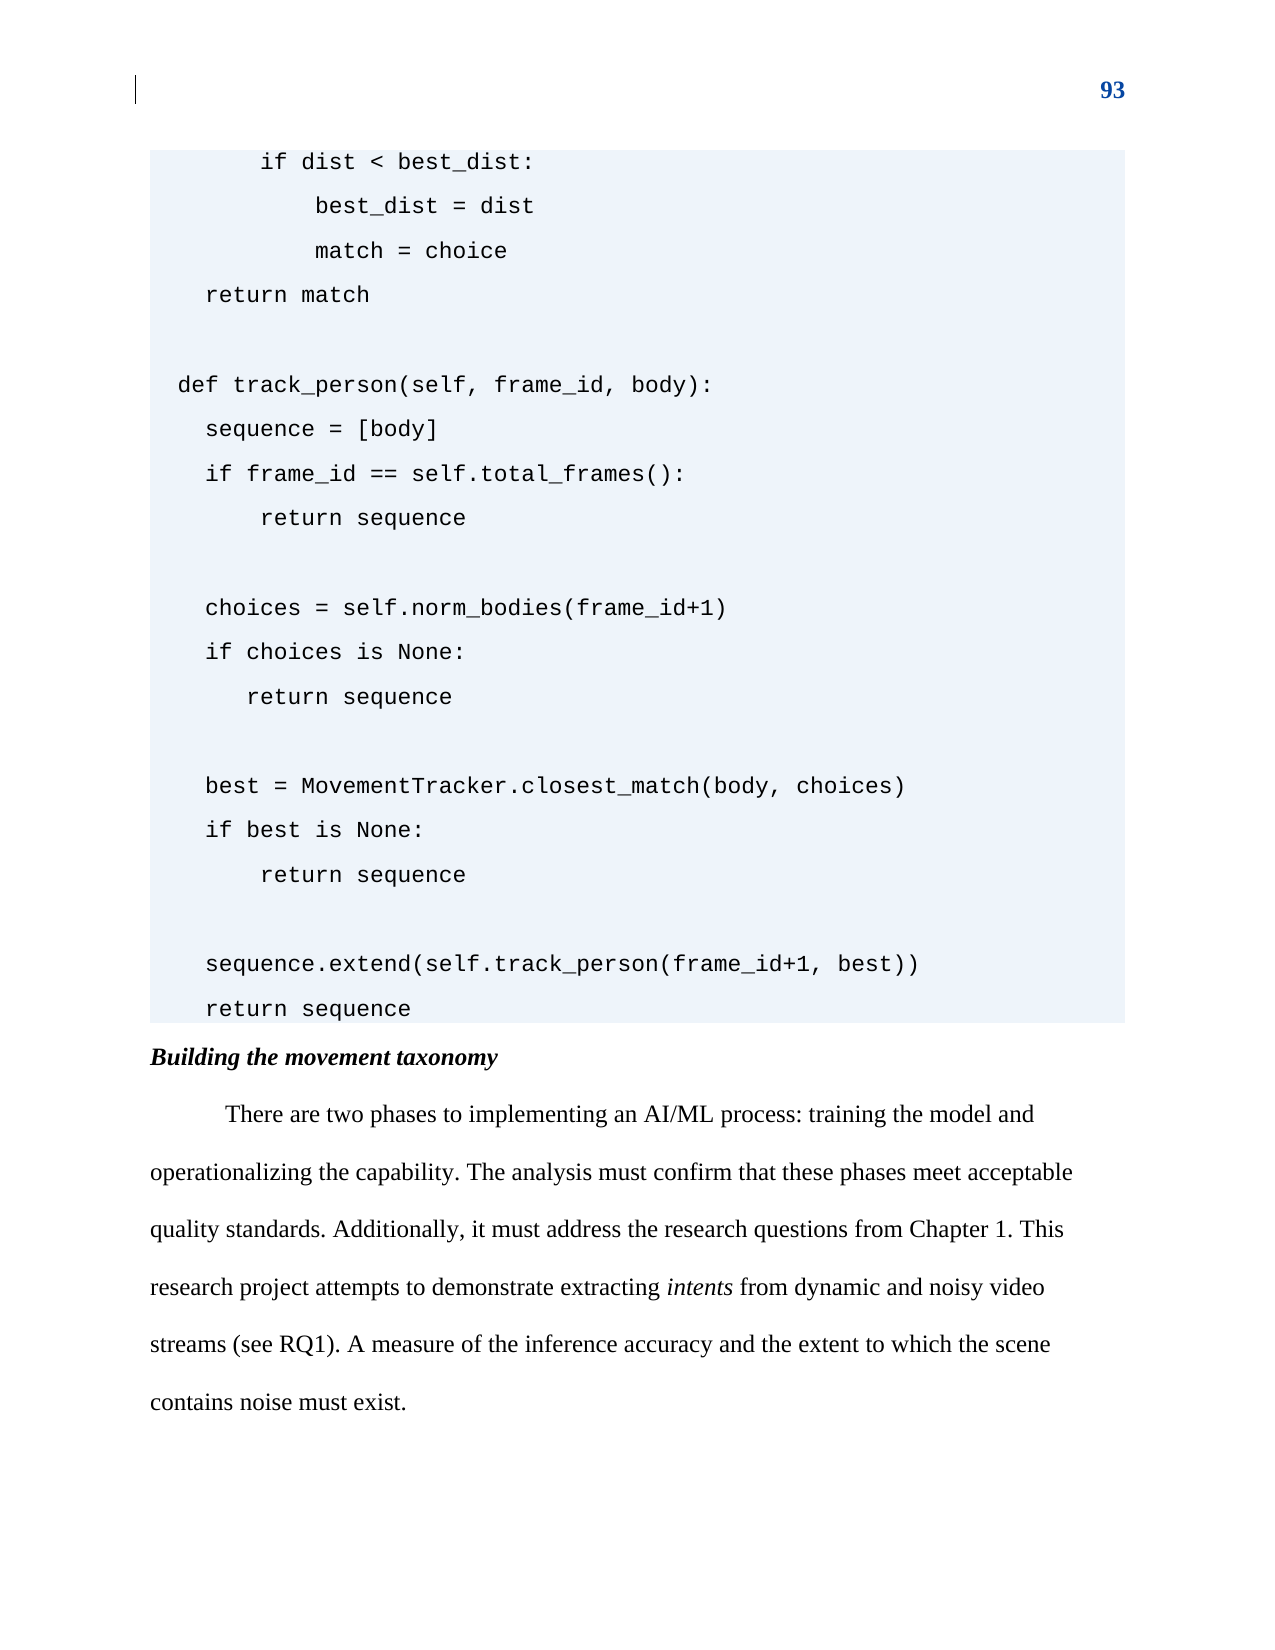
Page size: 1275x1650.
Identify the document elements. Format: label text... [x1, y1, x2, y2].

text def track_person(self, frame_id, body): [150, 373, 1125, 399]
text sequence.extend(self.track_person(frame_id+1, best)) [150, 952, 1125, 978]
text return sequence [150, 685, 1125, 711]
text if best is None: [150, 819, 1125, 845]
text match = choice [150, 239, 1125, 265]
text if frame_id == self.total_frames(): [150, 462, 1125, 488]
subtitle Building the movement taxonomy [150, 1042, 1125, 1070]
text if dist < best_dist: [150, 150, 1125, 176]
text best_dist = dist [150, 194, 1125, 221]
text choices = self.norm_bodies(frame_id+1) [150, 596, 1125, 622]
text sequence = [body] [150, 417, 1125, 443]
text There are two phases to implementing an AI/ML process: training the model and operationalizing the capability. The analysis must confirm that these phases meet acceptable quality standards. Additionally, it must address the research questions from Chapter 1. This research project attempts to demonstrate extracting intents from dynamic and noisy video streams (see RQ1). A measure of the inference accuracy and the extent to which the scene contains noise must exist. [150, 1099, 1125, 1415]
text return sequence [150, 863, 1125, 889]
text if choices is None: [150, 640, 1125, 666]
text return sequence [150, 507, 1125, 533]
text best = MovementTracker.closest_match(body, choices) [150, 774, 1125, 800]
text return match [150, 284, 1125, 310]
text return sequence [150, 997, 1125, 1023]
